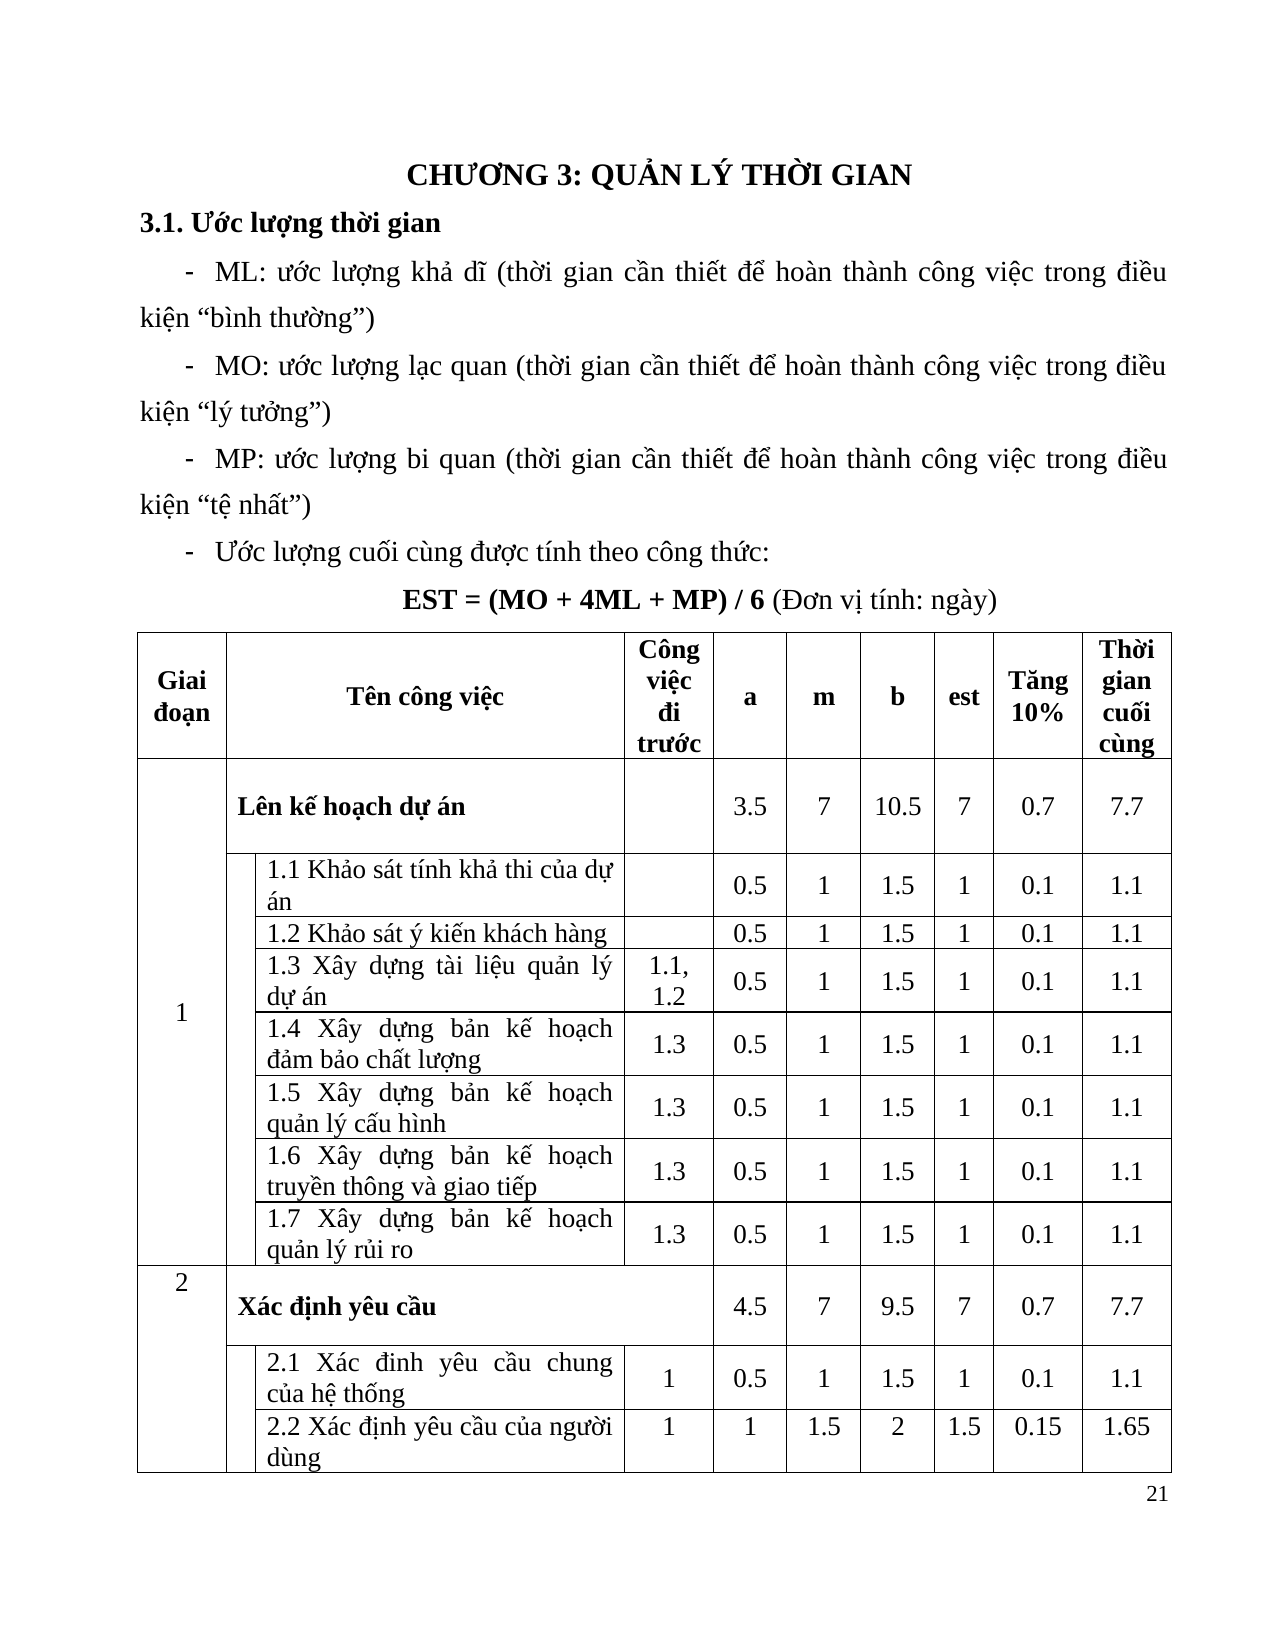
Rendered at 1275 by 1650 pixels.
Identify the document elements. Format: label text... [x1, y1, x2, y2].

table_cell 1.5 [861, 949, 934, 1011]
table_cell 1.2 Khảo sát ý kiến khách hàng [256, 917, 624, 948]
table_cell 0.5 [714, 1076, 786, 1138]
table_cell 1.1 Khảo sát tính khả thi của dự án [256, 854, 624, 916]
list ML: ước lượng khả dĩ (thời gian cần thiết để hoàn thành công việc trong điều kiện “bình thường”) [139, 251, 1169, 334]
table_cell 0.5 [714, 917, 786, 948]
table_cell 0.1 [994, 1139, 1082, 1201]
table_cell [227, 1346, 255, 1472]
table_cell 0.5 [714, 1013, 786, 1075]
table_cell 0.1 [994, 949, 1082, 1011]
table_cell 1 [935, 854, 993, 916]
table_cell 1 [625, 1346, 713, 1409]
table_cell 1.5 [861, 1139, 934, 1201]
table_header Thời gian cuối cùng [1083, 633, 1171, 758]
table_cell 0.15 [994, 1410, 1082, 1472]
table_cell 1 [787, 949, 860, 1011]
table_cell 1 [787, 1013, 860, 1075]
table_cell 0.7 [994, 759, 1082, 852]
list Ước lượng cuối cùng được tính theo công thức: [139, 530, 1169, 570]
table_cell 7 [787, 1266, 860, 1345]
table_cell 0.1 [994, 854, 1082, 916]
table_cell 1.65 [1083, 1410, 1171, 1472]
table_cell [625, 759, 713, 852]
table_cell 1.5 [935, 1410, 993, 1472]
table_cell 2 [138, 1266, 226, 1472]
table_cell 1.1 [1083, 949, 1171, 1011]
table_cell 1.5 [787, 1410, 860, 1472]
table_header a [714, 633, 786, 758]
table_cell [227, 854, 255, 1265]
table_cell 1 [935, 1013, 993, 1075]
table_cell 1 [787, 917, 860, 948]
table_cell 1 [787, 854, 860, 916]
table_cell 1.5 [861, 854, 934, 916]
list MO: ước lượng lạc quan (thời gian cần thiết để hoàn thành công việc trong điều kiện “lý tưởng”) [139, 344, 1169, 427]
table_cell 0.5 [714, 1203, 786, 1265]
table_cell 1.3 [625, 1013, 713, 1075]
table_cell 1.1 [1083, 1203, 1171, 1265]
table_cell [625, 917, 713, 948]
table_cell 1.3 [625, 1076, 713, 1138]
table_cell 1.3 Xây dựng tài liệu quản lý dự án [256, 949, 624, 1011]
table_header b [861, 633, 934, 758]
table_header Giai đoạn [138, 633, 226, 758]
table_cell 2.2 Xác định yêu cầu của người dùng [256, 1410, 624, 1472]
table_cell 1 [935, 1346, 993, 1409]
table_cell 9.5 [861, 1266, 934, 1345]
table_cell 0.1 [994, 1076, 1082, 1138]
table_cell 1.7 Xây dựng bản kế hoạch quản lý rủi ro [256, 1203, 624, 1265]
table_cell 1.5 [861, 1203, 934, 1265]
table_cell 0.5 [714, 854, 786, 916]
table_cell 1 [787, 1139, 860, 1201]
table_cell 7 [935, 759, 993, 852]
table_cell 1 [935, 917, 993, 948]
list MP: ước lượng bi quan (thời gian cần thiết để hoàn thành công việc trong điều kiện “tệ nhất”) [139, 437, 1169, 520]
table_cell 1.5 [861, 1346, 934, 1409]
subtitle 3.1. Ước lượng thời gian [139, 205, 1169, 238]
table_cell 3.5 [714, 759, 786, 852]
table_cell 0.1 [994, 917, 1082, 948]
table_cell 1.5 [861, 917, 934, 948]
table_cell 0.5 [714, 1346, 786, 1409]
table_cell 1.1 [1083, 1139, 1171, 1201]
table_cell Lên kế hoạch dự án [227, 759, 624, 852]
table_cell 7.7 [1083, 1266, 1171, 1345]
table_cell 0.1 [994, 1346, 1082, 1409]
table_cell 10.5 [861, 759, 934, 852]
table_cell 1 [935, 1076, 993, 1138]
table_cell 0.1 [994, 1013, 1082, 1075]
table_cell 1.5 [861, 1013, 934, 1075]
table_cell 7 [787, 759, 860, 852]
table_cell 2.1 Xác đinh yêu cầu chung của hệ thống [256, 1346, 624, 1409]
table_cell 1.5 Xây dựng bản kế hoạch quản lý cấu hình [256, 1076, 624, 1138]
table_cell 1 [935, 1139, 993, 1201]
table_cell 1.1 [1083, 1076, 1171, 1138]
list EST = (MO + 4ML + MP) / 6 (Đơn vị tính: ngày) [231, 582, 1169, 616]
table_header Công việc đi trước [625, 633, 713, 758]
table_cell 1 [138, 759, 226, 1265]
table_cell 7 [935, 1266, 993, 1345]
table_header est [935, 633, 993, 758]
table_cell 1.6 Xây dựng bản kế hoạch truyền thông và giao tiếp [256, 1139, 624, 1201]
table_header m [787, 633, 860, 758]
table_cell 1 [935, 1203, 993, 1265]
table_header Tăng 10% [994, 633, 1082, 758]
table_cell 1 [787, 1076, 860, 1138]
table_cell 0.7 [994, 1266, 1082, 1345]
table_cell 1.5 [861, 1076, 934, 1138]
table_cell 1 [714, 1410, 786, 1472]
table_cell 1 [625, 1410, 713, 1472]
table_cell 1 [787, 1203, 860, 1265]
table_cell 7.7 [1083, 759, 1171, 852]
table_cell 1.1 [1083, 1346, 1171, 1409]
table_cell 0.1 [994, 1203, 1082, 1265]
table_cell 4.5 [714, 1266, 786, 1345]
table_cell Xác định yêu cầu [227, 1266, 713, 1345]
table_cell 1.3 [625, 1139, 713, 1201]
table_header Tên công việc [227, 633, 624, 758]
table_cell 1.4 Xây dựng bản kế hoạch đảm bảo chất lượng [256, 1013, 624, 1075]
table_cell [625, 854, 713, 916]
table_cell 1.1, 1.2 [625, 949, 713, 1011]
table_cell 0.5 [714, 949, 786, 1011]
table_cell 2 [861, 1410, 934, 1472]
table_cell 1.1 [1083, 1013, 1171, 1075]
table_cell 1 [935, 949, 993, 1011]
table_cell 1 [787, 1346, 860, 1409]
table_cell 1.1 [1083, 917, 1171, 948]
table_cell 1.3 [625, 1203, 713, 1265]
table_cell 1.1 [1083, 854, 1171, 916]
table_cell 0.5 [714, 1139, 786, 1201]
subtitle CHƯƠNG 3: QUẢN LÝ THỜI GIAN [150, 156, 1169, 192]
